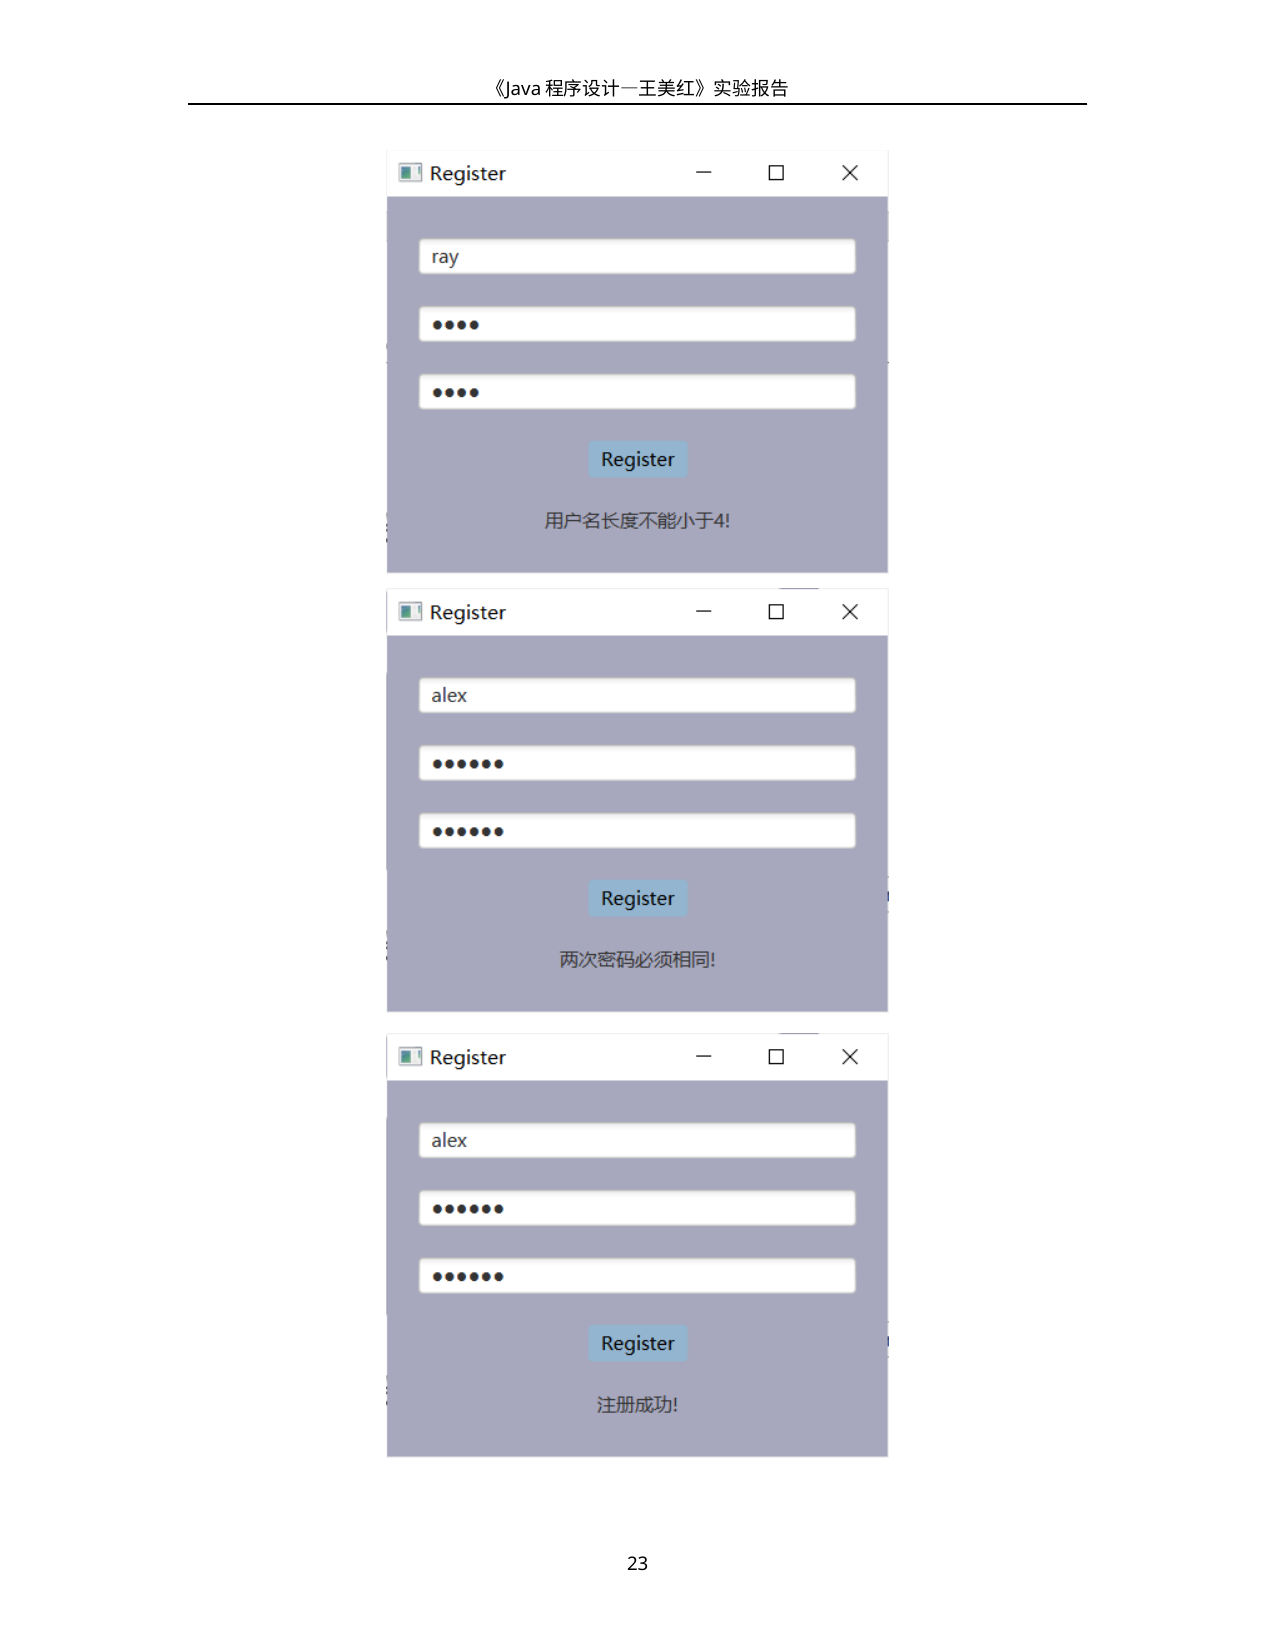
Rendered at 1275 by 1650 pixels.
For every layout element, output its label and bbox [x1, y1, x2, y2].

picture [386, 150, 889, 574]
picture [386, 1033, 889, 1458]
picture [386, 588, 889, 1013]
